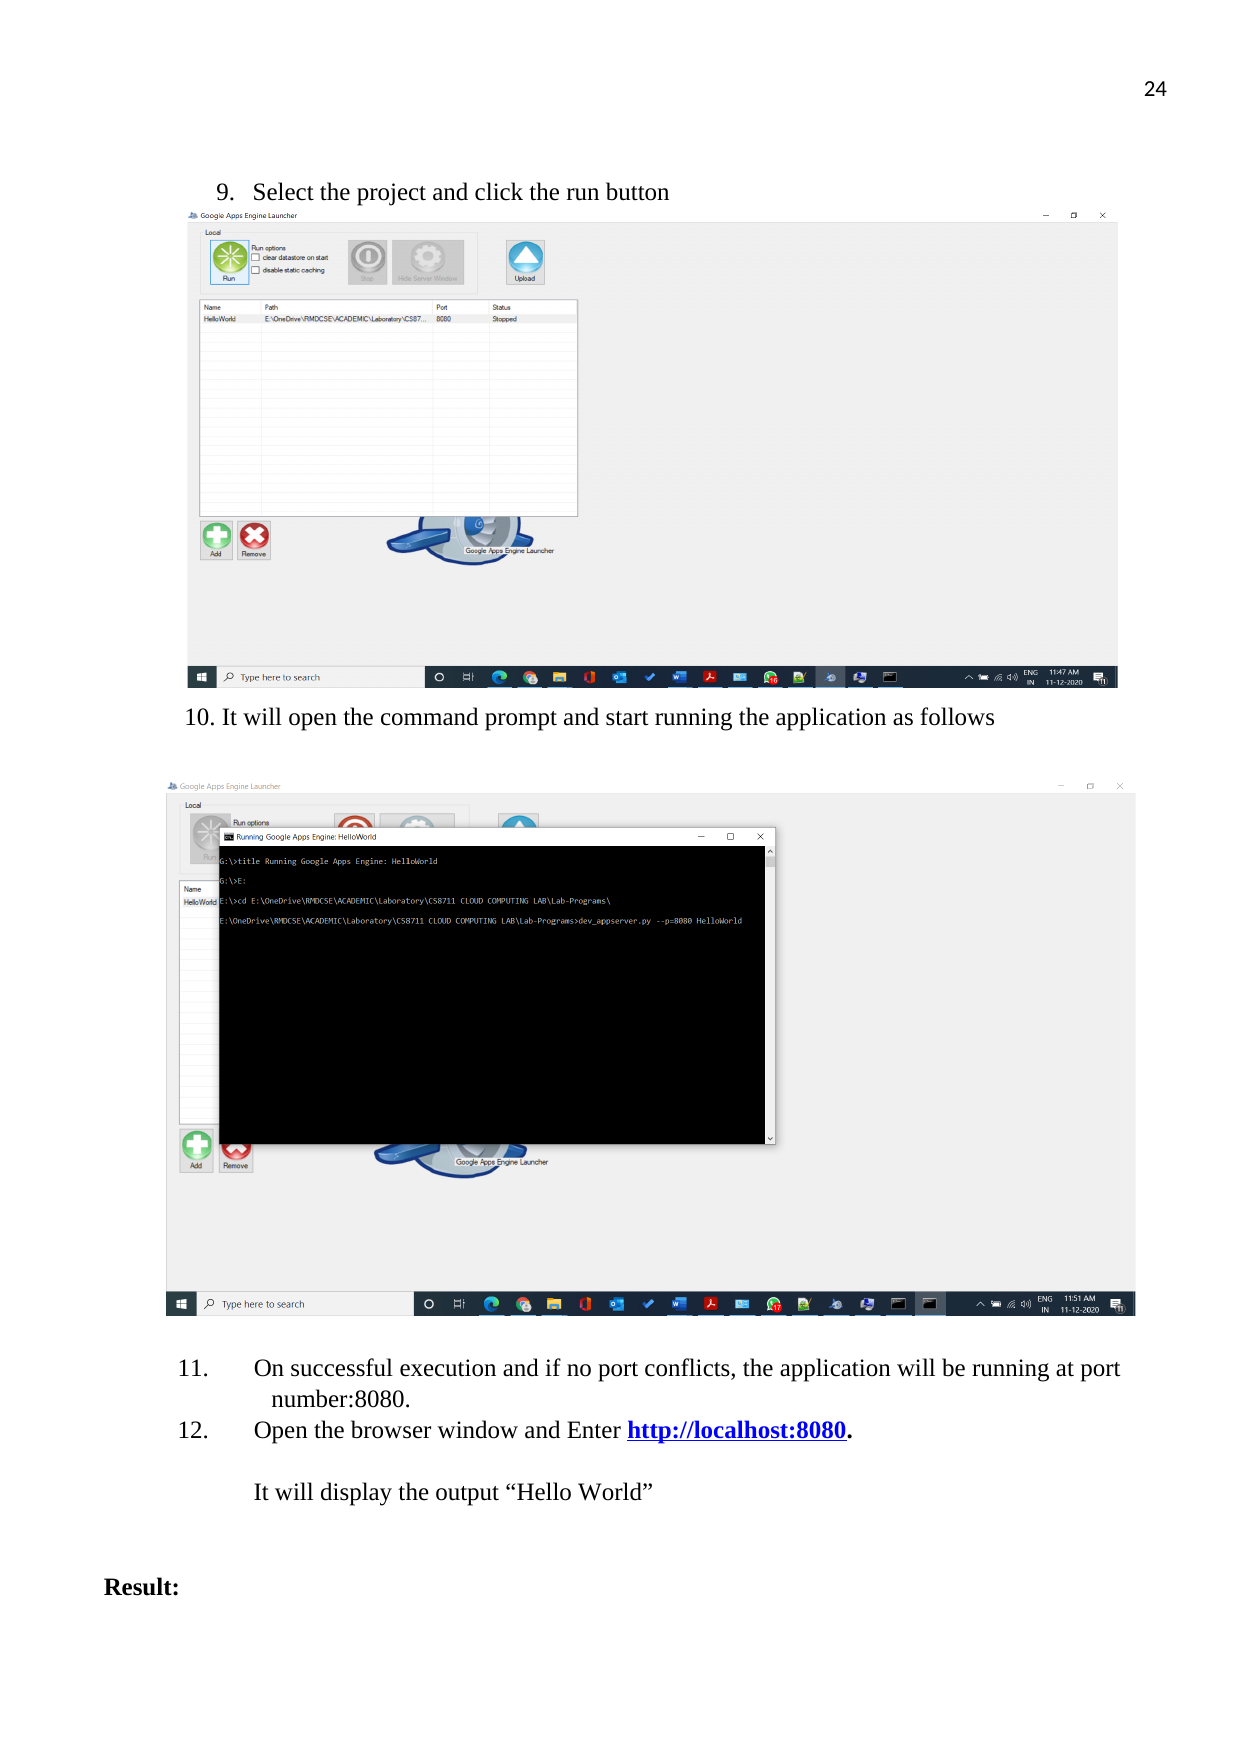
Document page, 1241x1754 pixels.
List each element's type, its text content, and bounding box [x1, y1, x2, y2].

picture [166, 779, 1136, 1316]
list On successful execution and if no port conflicts, the application will be running at port [177, 1353, 1167, 1382]
text It will display the output “Hello World” [252, 1477, 1167, 1506]
text Result: [103, 1572, 1167, 1601]
list Open the browser window and Enter http://localhost:8080. [177, 1415, 1167, 1444]
list Select the project and click the run button [216, 177, 1167, 206]
text number:8080. [177, 1384, 1167, 1413]
picture [187, 209, 1118, 688]
list It will open the command prompt and start running the application as follows [184, 702, 1167, 730]
